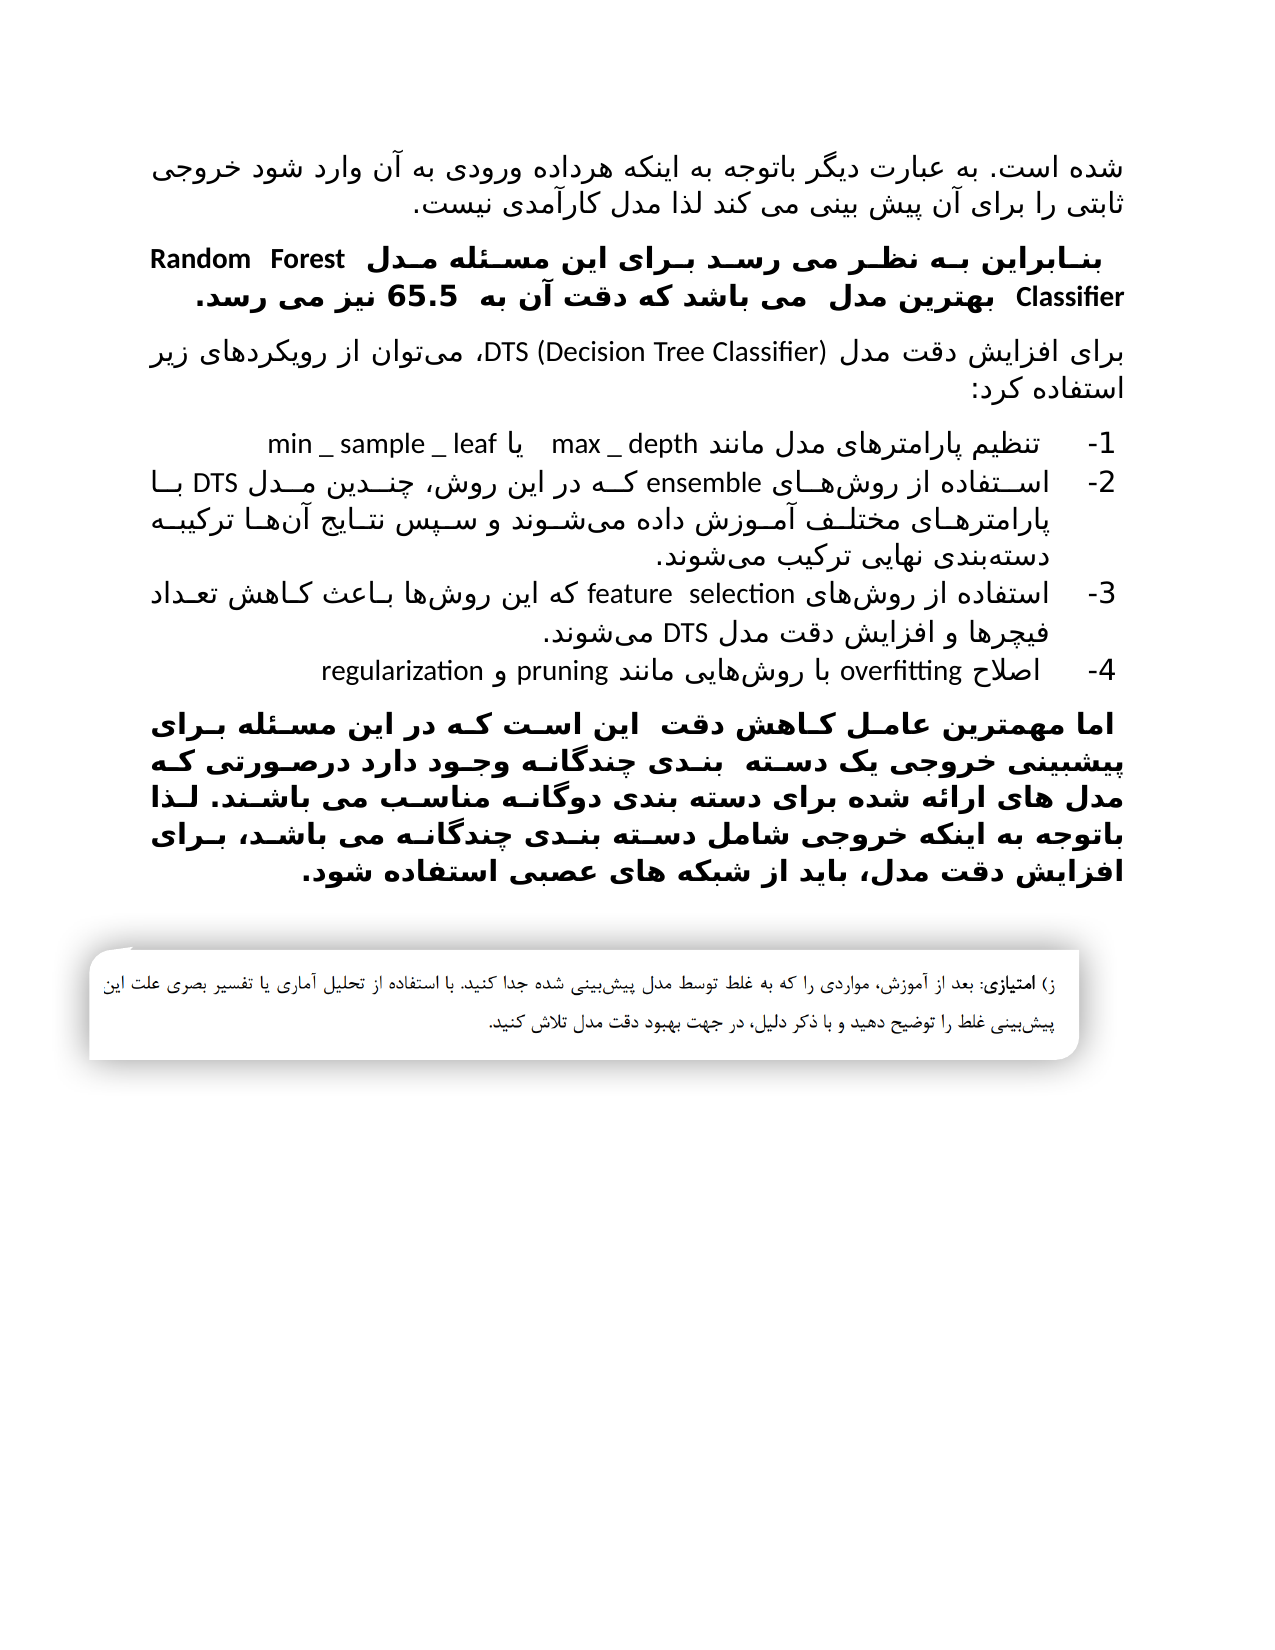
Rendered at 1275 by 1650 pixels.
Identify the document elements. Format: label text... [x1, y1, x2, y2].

text اما مهمترین عامل کاهش دقت این است که در این مسئله برای پیشبینی خروجی یک دسته بندی چندگانه وجود دارد درصورتی که مدل های ارائه شده برای دسته بندی دوگانه مناسب می باشند. لذا باتوجه به اینکه خروجی شامل دسته بندی چندگانه می باشد، برای افزایش دقت مدل، باید از شبکه های عصبی استفاده شود. [150, 707, 1125, 888]
picture [104, 965, 1064, 1045]
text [150, 150, 1125, 221]
text بنابراین به نظر می رسد برای این مسئله مدل Random Forest Classifier بهترین مدل می باشد که دقت آن به 65.5 نیز می رسد. [150, 240, 1125, 314]
list تنظیم پارامترهای مدل مانند max _ depth یا min _ sample _ leaf [150, 425, 1087, 461]
list استفاده از روش‌های ensemble که در این روش‌، چندین مدل DTS با پارامترهای مختلف آموزش داده می‌شوند و سپس نتایج آن‌ها ترکیبه دسته‌بندی نهایی ترکیب می‌شوند. [150, 464, 1087, 573]
list اصلاح overfitting با روش‌هایی مانند pruning و regularization [150, 652, 1087, 688]
list استفاده از روش‌های feature selection که این روش‌ها باعث کاهش تعداد فیچرها و افزایش دقت مدل DTS می‌شوند. [150, 575, 1087, 649]
text برای افزایش دقت مدل DTS (Decision Tree Classifier)، می‌توان از رویکردهای زیر استفاده کرد: [150, 333, 1125, 406]
